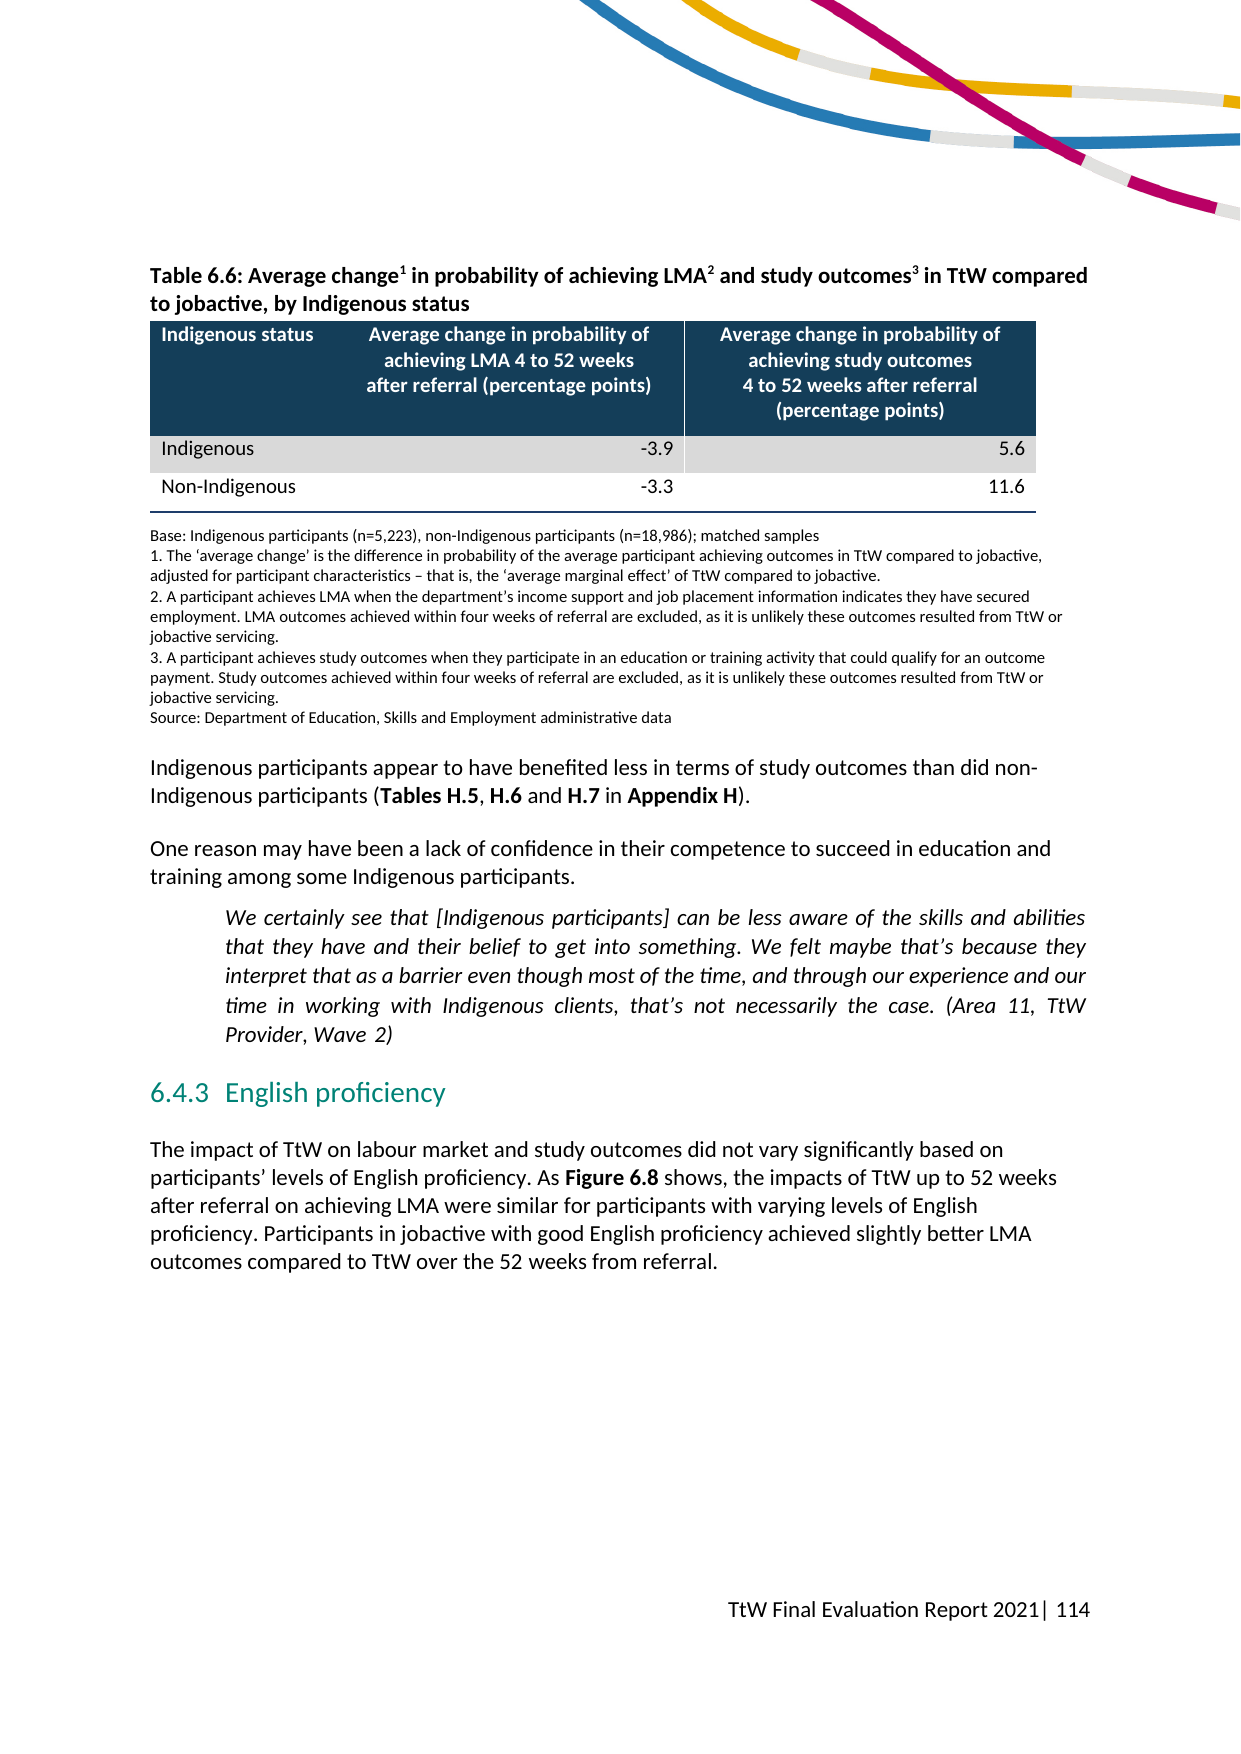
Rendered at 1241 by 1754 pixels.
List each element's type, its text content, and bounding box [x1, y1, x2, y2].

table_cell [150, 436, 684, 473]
text Source: Department of Education, Skills and Employment administrative data [150, 708, 1090, 728]
text Table 6.6: Average change1 in probability of achieving LMA2 and study outcomes3 in TtW compared to jobactive, by Indigenous status [150, 261, 1090, 317]
text 1. The ‘average change’ is the difference in probability of the average participant achieving outcomes in TtW compared to jobactive, adjusted for participant characteristics – that is, the ‘average marginal effect’ of TtW compared to jobactive. [150, 545, 1090, 586]
text Base: Indigenous participants (n=5,223), non-Indigenous participants (n=18,986); matched samples [150, 525, 1090, 545]
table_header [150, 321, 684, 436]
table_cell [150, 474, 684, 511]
text 3. A participant achieves study outcomes when they participate in an education or training activity that could qualify for an outcome payment. Study outcomes achieved within four weeks of referral are excluded, as it is unlikely these outcomes resulted from TtW or jobactive servicing. [150, 647, 1090, 708]
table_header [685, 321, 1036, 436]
picture [0, 0, 1241, 229]
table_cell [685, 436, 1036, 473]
text Indigenous participants appear to have benefited less in terms of study outcomes than did non-Indigenous participants (Tables H.5, H.6 and H.7 in Appendix H). [150, 753, 1090, 809]
text We certainly see that [Indigenous participants] can be less aware of the skills and abilities that they have and their belief to get into something. We felt maybe that’s because they interpret that as a barrier even though most of the time, and through our experience and our time in working with Indigenous clients, that’s not necessarily the case. (Area 11, TtW Provider, Wave 2) [225, 903, 1090, 1048]
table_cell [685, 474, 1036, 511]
text One reason may have been a lack of confidence in their competence to succeed in education and training among some Indigenous participants. [150, 834, 1090, 890]
text The impact of TtW on labour market and study outcomes did not vary significantly based on participants’ levels of English proficiency. As Figure 6.8 shows, the impacts of TtW up to 52 weeks after referral on achieving LMA were similar for participants with varying levels of English proficiency. Participants in jobactive with good English proficiency achieved slightly better LMA outcomes compared to TtW over the 52 weeks from referral. [150, 1135, 1090, 1275]
subtitle 6.4.3 English proficiency [150, 1074, 1090, 1110]
text 2. A participant achieves LMA when the department’s income support and job placement information indicates they have secured employment. LMA outcomes achieved within four weeks of referral are excluded, as it is unlikely these outcomes resulted from TtW or jobactive servicing. [150, 586, 1090, 647]
